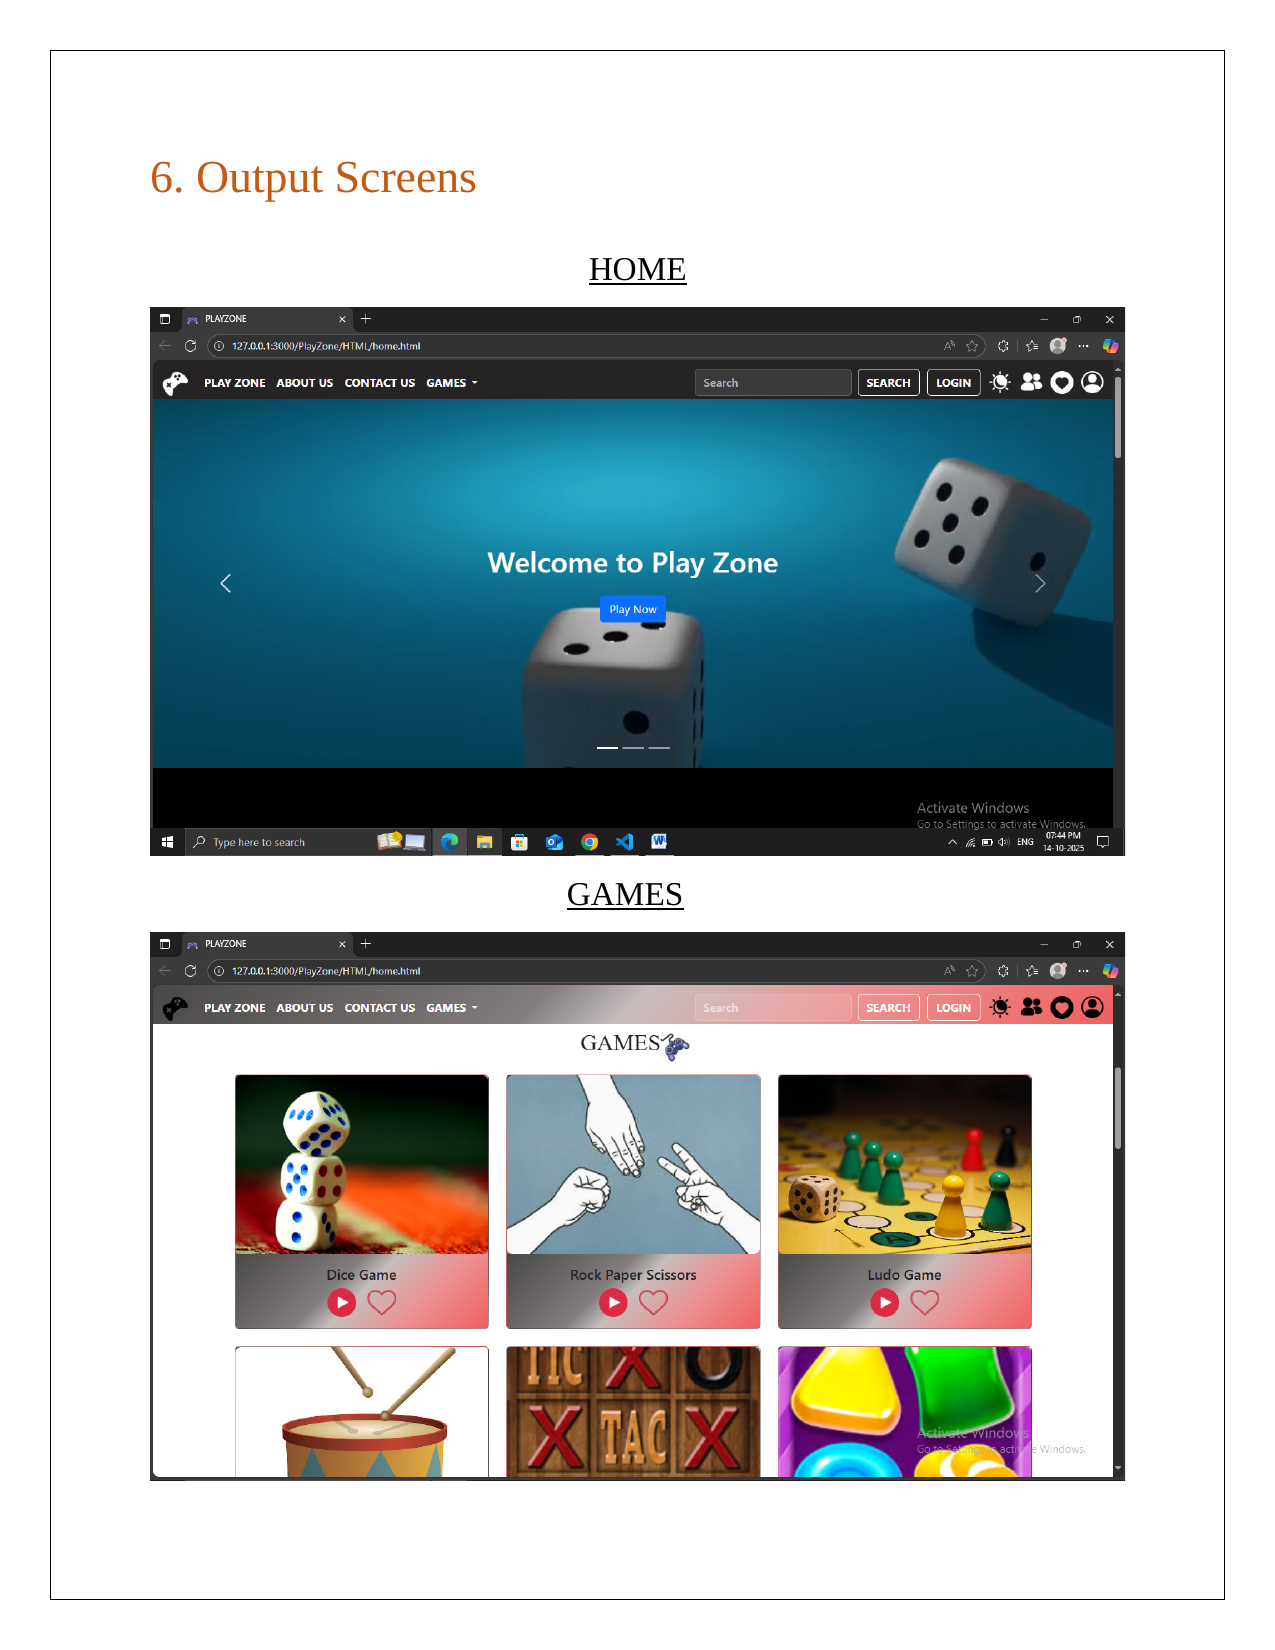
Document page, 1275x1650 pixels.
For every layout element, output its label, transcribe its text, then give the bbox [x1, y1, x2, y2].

picture [150, 307, 1125, 856]
picture [150, 932, 1125, 1481]
text GAMES [150, 874, 1125, 913]
subtitle 6. Output Screens [150, 150, 1125, 203]
text HOME [150, 249, 1125, 288]
